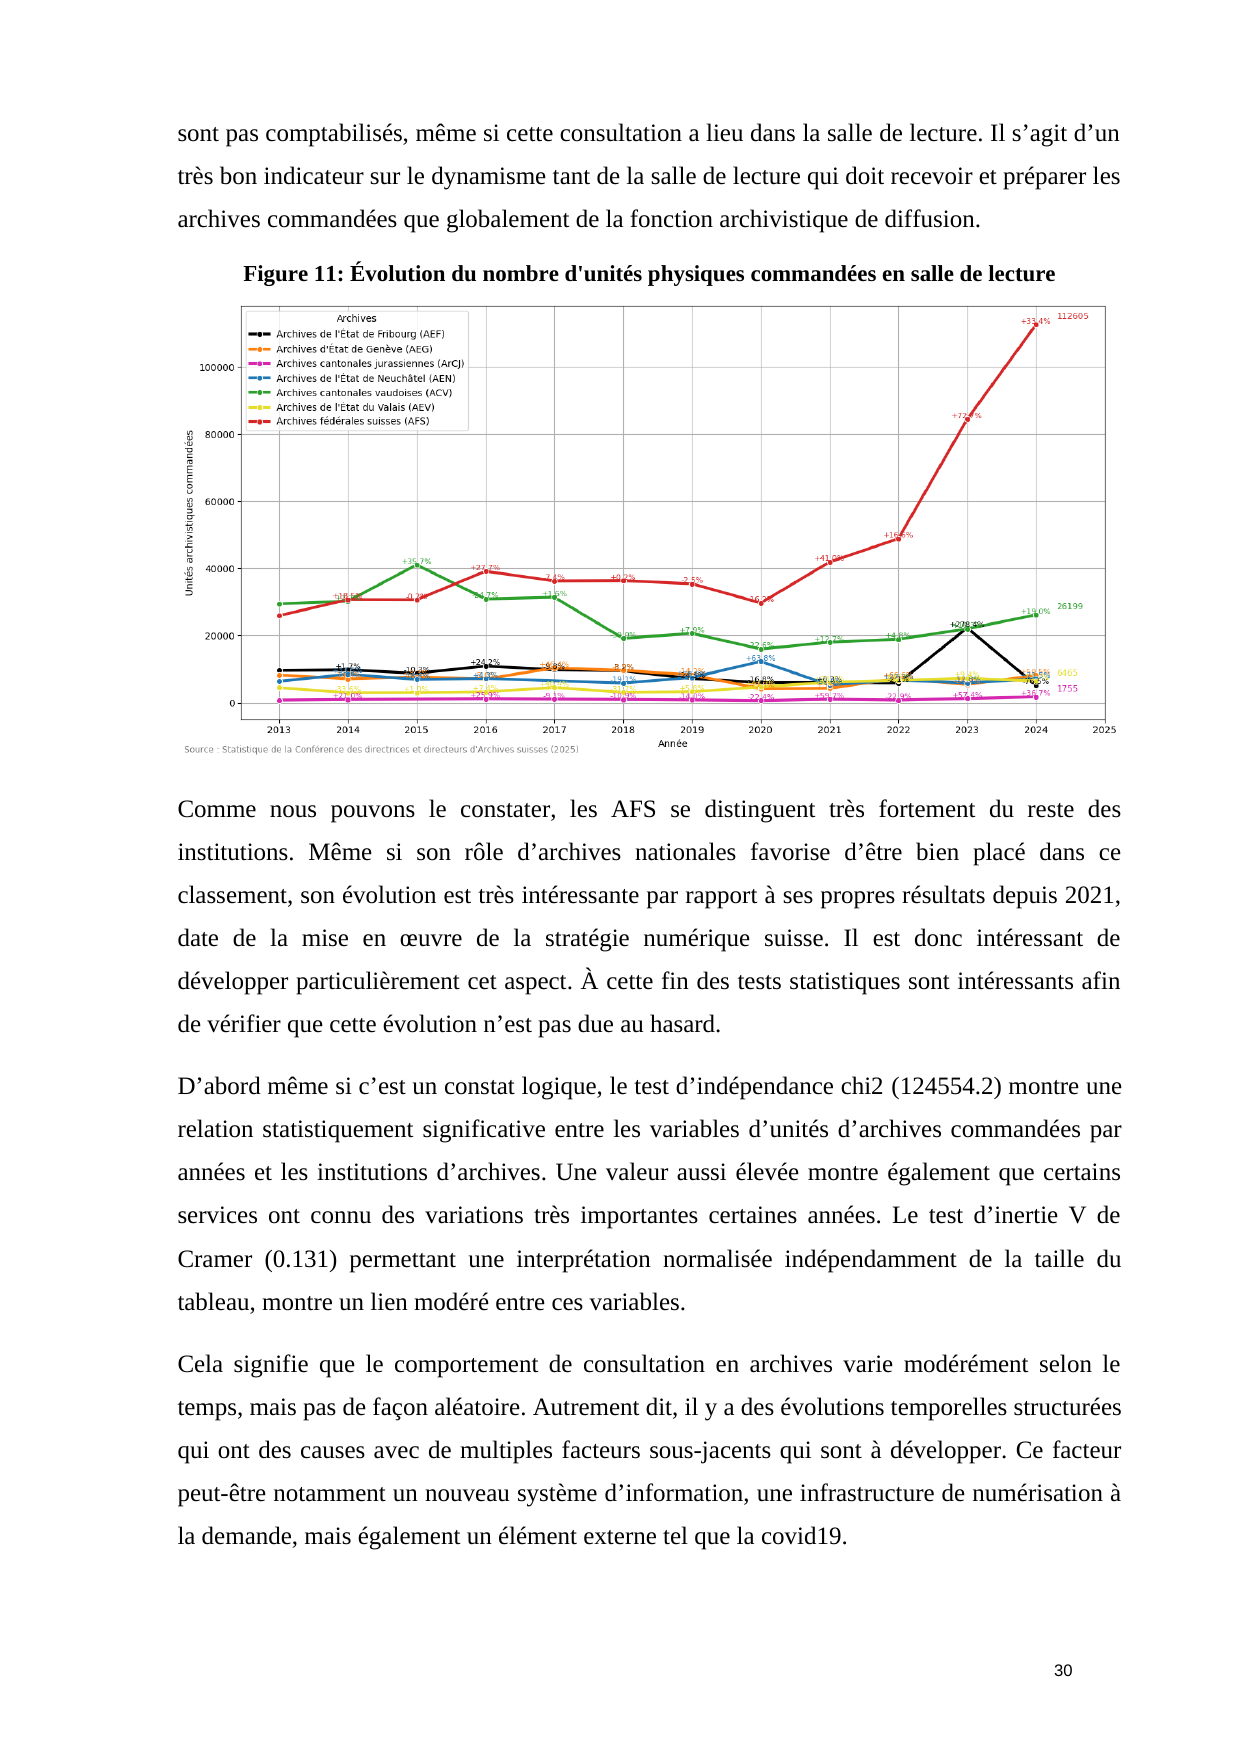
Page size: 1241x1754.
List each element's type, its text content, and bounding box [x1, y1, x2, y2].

text Comme nous pouvons le constater, les AFS se distinguent très fortement du reste des institutions. Même si son rôle d’archives nationales favorise d’être bien placé dans ce classement, son évolution est très intéressante par rapport à ses propres résultats depuis 2021, date de la mise en œuvre de la stratégie numérique suisse. Il est donc intéressant de développer particulièrement cet aspect. À cette fin des tests statistiques sont intéressants afin de vérifier que cette évolution n’est pas due au hasard. [177, 794, 1122, 1038]
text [177, 118, 1122, 233]
picture [177, 305, 1123, 761]
text D’abord même si c’est un constat logique, le test d’indépendance chi2 (124554.2) montre une relation statistiquement significative entre les variables d’unités d’archives commandées par années et les institutions d’archives. Une valeur aussi élevée montre également que certains services ont connu des variations très importantes certaines années. Le test d’inertie V de Cramer (0.131) permettant une interprétation normalisée indépendamment de la taille du tableau, montre un lien modéré entre ces variables. [177, 1071, 1122, 1316]
text Cela signifie que le comportement de consultation en archives varie modérément selon le temps, mais pas de façon aléatoire. Autrement dit, il y a des évolutions temporelles structurées qui ont des causes avec de multiples facteurs sous-jacents qui sont à développer. Ce facteur peut-être notamment un nouveau système d’information, une infrastructure de numérisation à la demande, mais également un élément externe tel que la covid19. [177, 1349, 1122, 1550]
